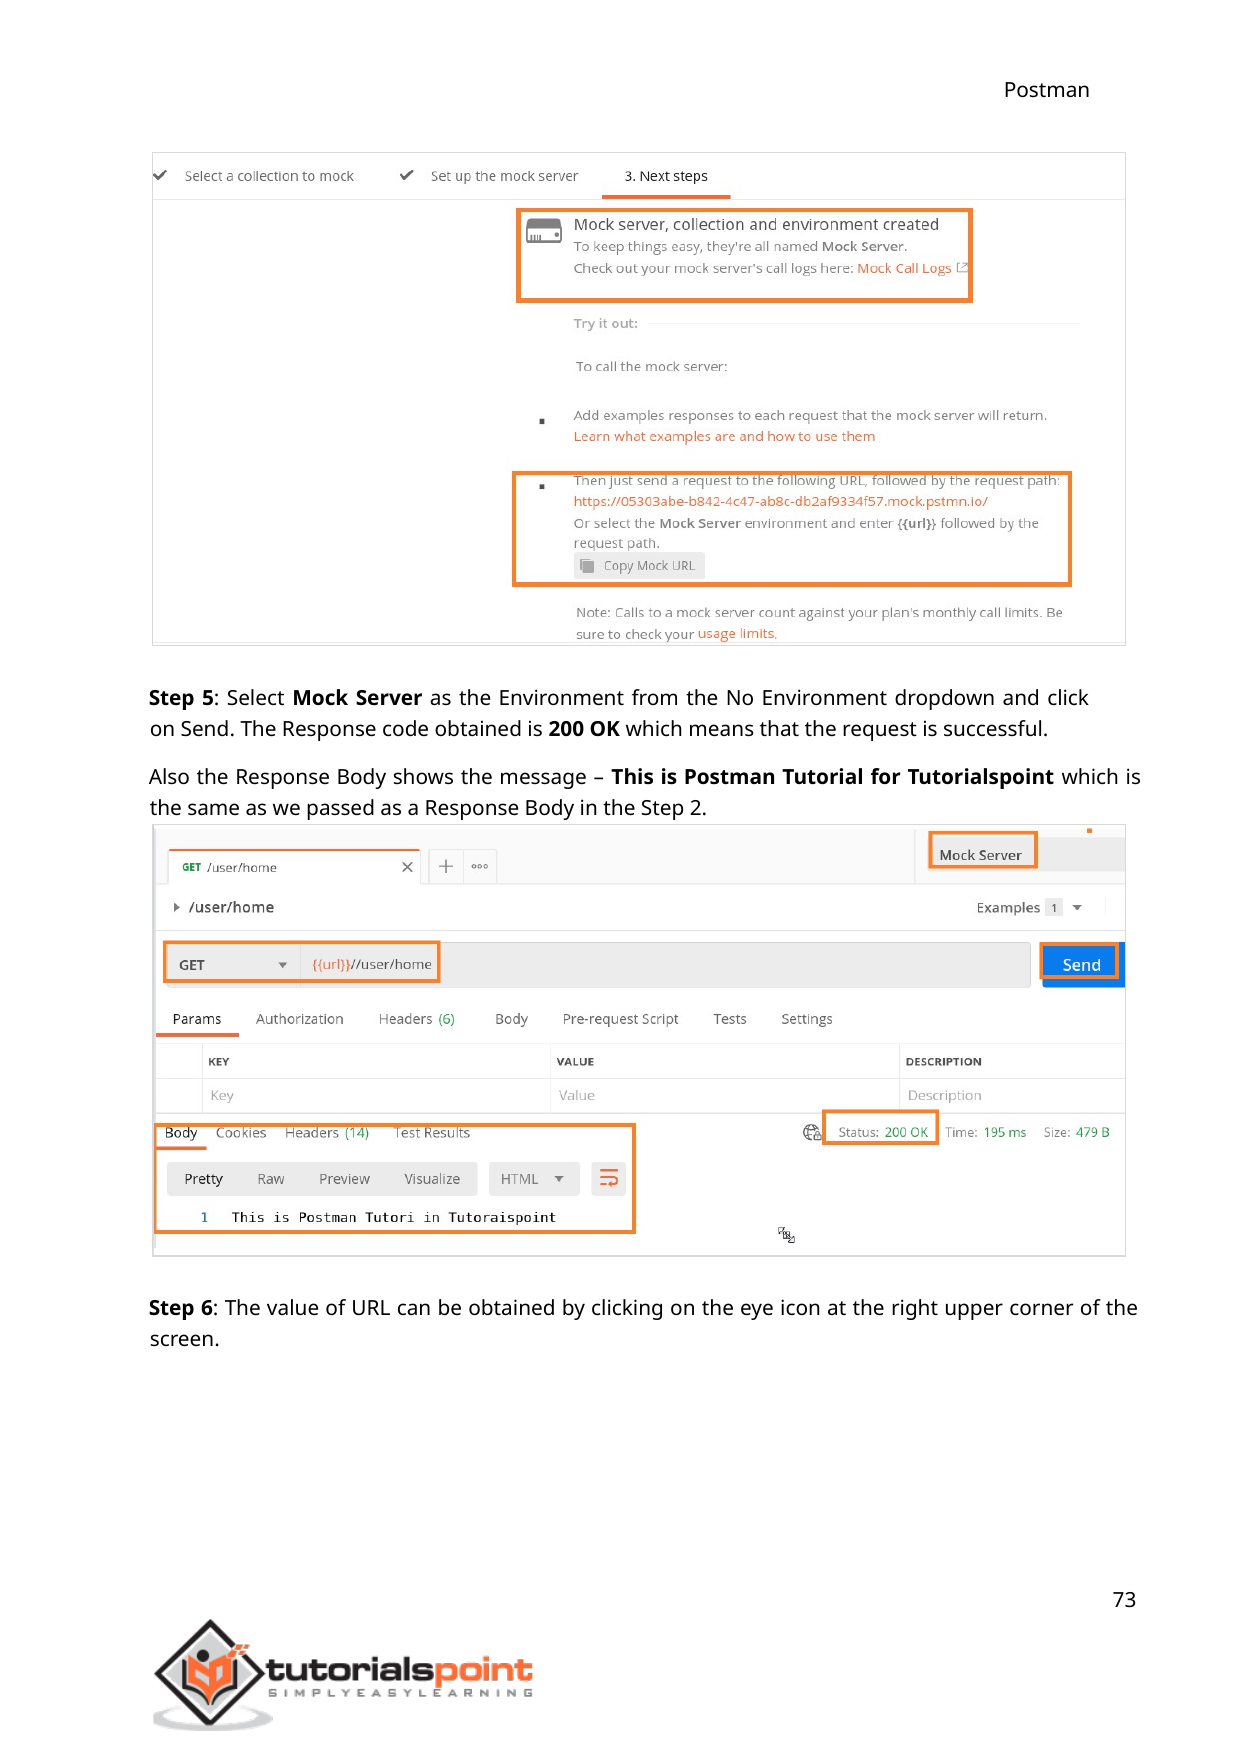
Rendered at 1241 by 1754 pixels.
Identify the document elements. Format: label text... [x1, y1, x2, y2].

picture [153, 1619, 533, 1731]
picture [153, 825, 1125, 1255]
text Step 6: The value of URL can be obtained by clicking on the eye icon at the right upper corner of the screen. [148, 1293, 1141, 1353]
picture [153, 153, 1125, 645]
text Also the Response Body shows the message – This is Postman Tutorial for Tutorialspoint which is the same as we passed as a Response Body in the Step 2. [148, 762, 1141, 822]
text Step 5: Select Mock Server as the Environment from the No Environment dropdown and click on Send. The Response code obtained is 200 OK which means that the request is successful. [148, 683, 1090, 743]
